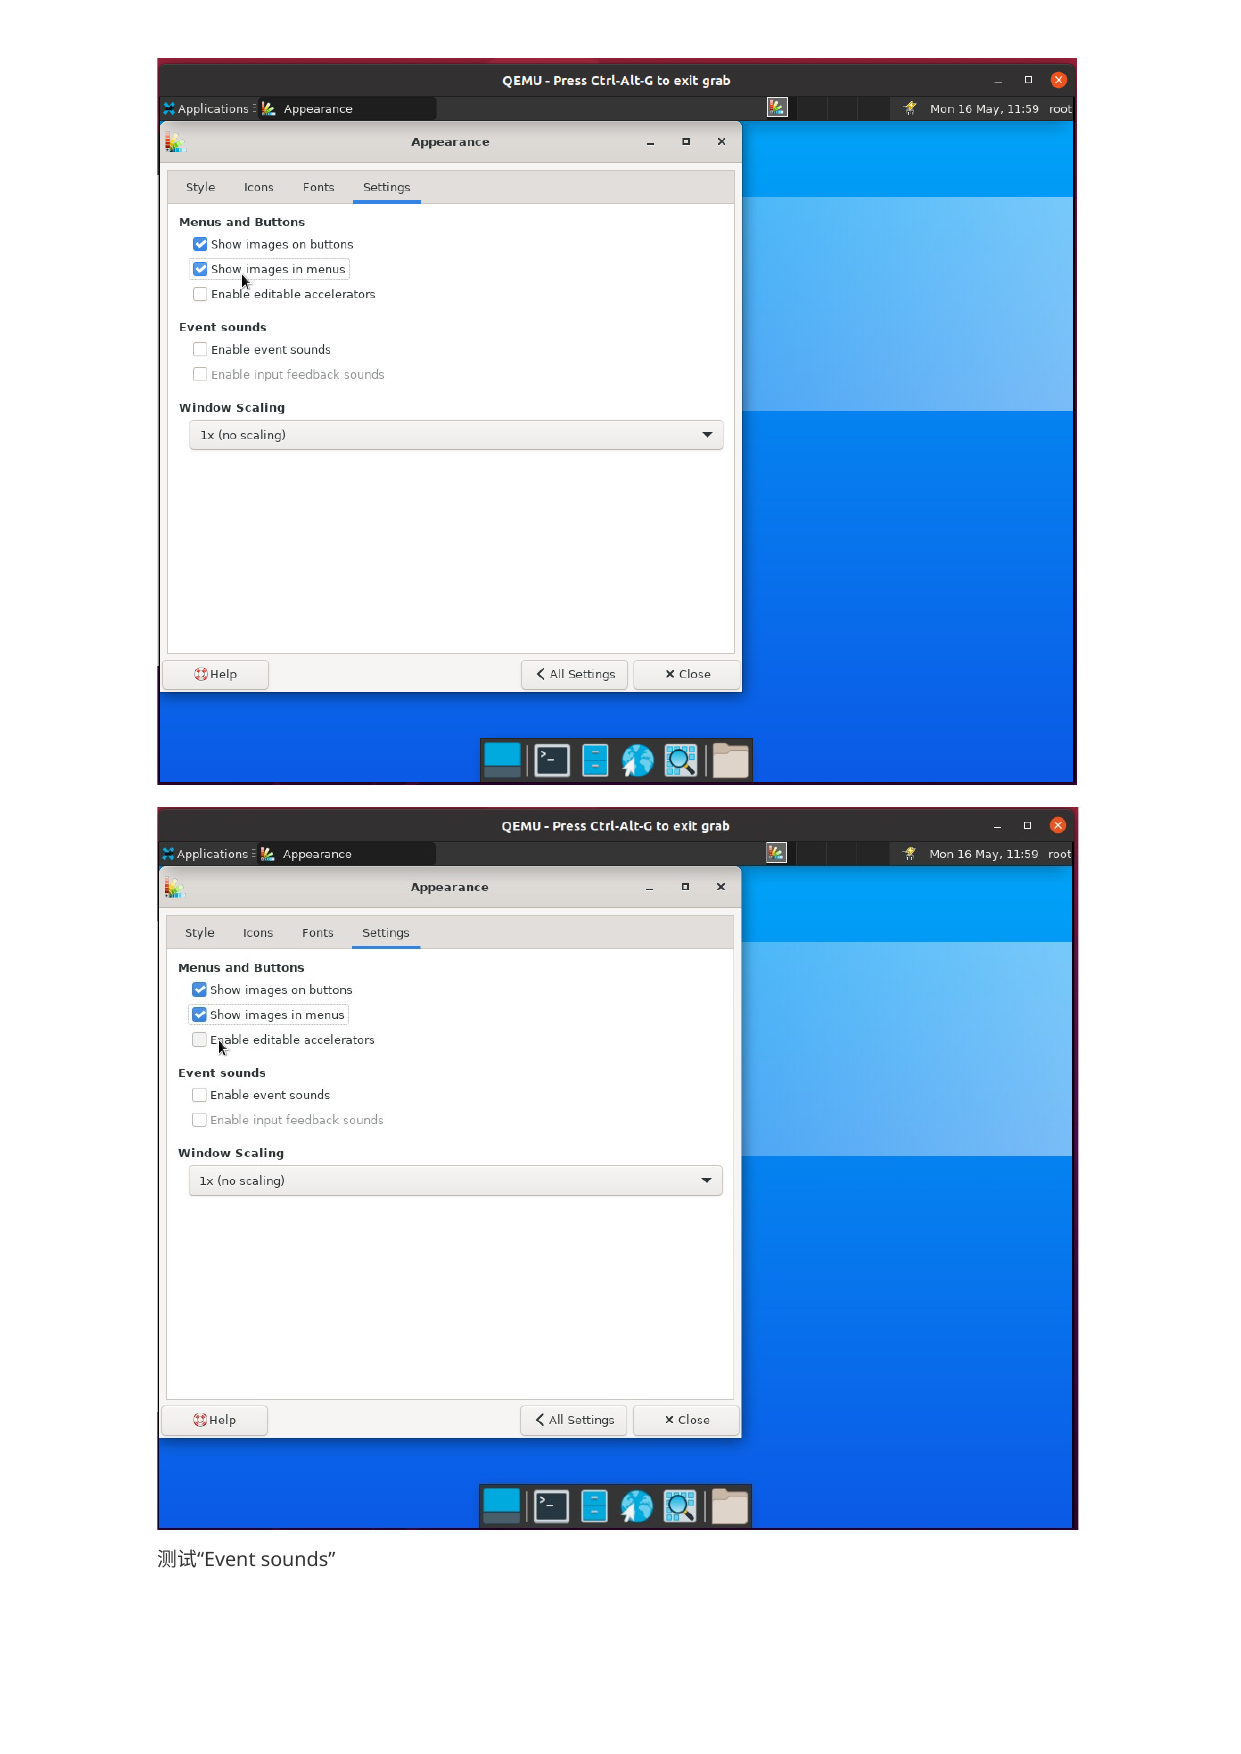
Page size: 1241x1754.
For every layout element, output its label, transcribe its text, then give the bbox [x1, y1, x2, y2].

text 测试“Event sounds” [157, 1545, 1098, 1572]
picture [157, 58, 1077, 785]
picture [157, 807, 1079, 1530]
